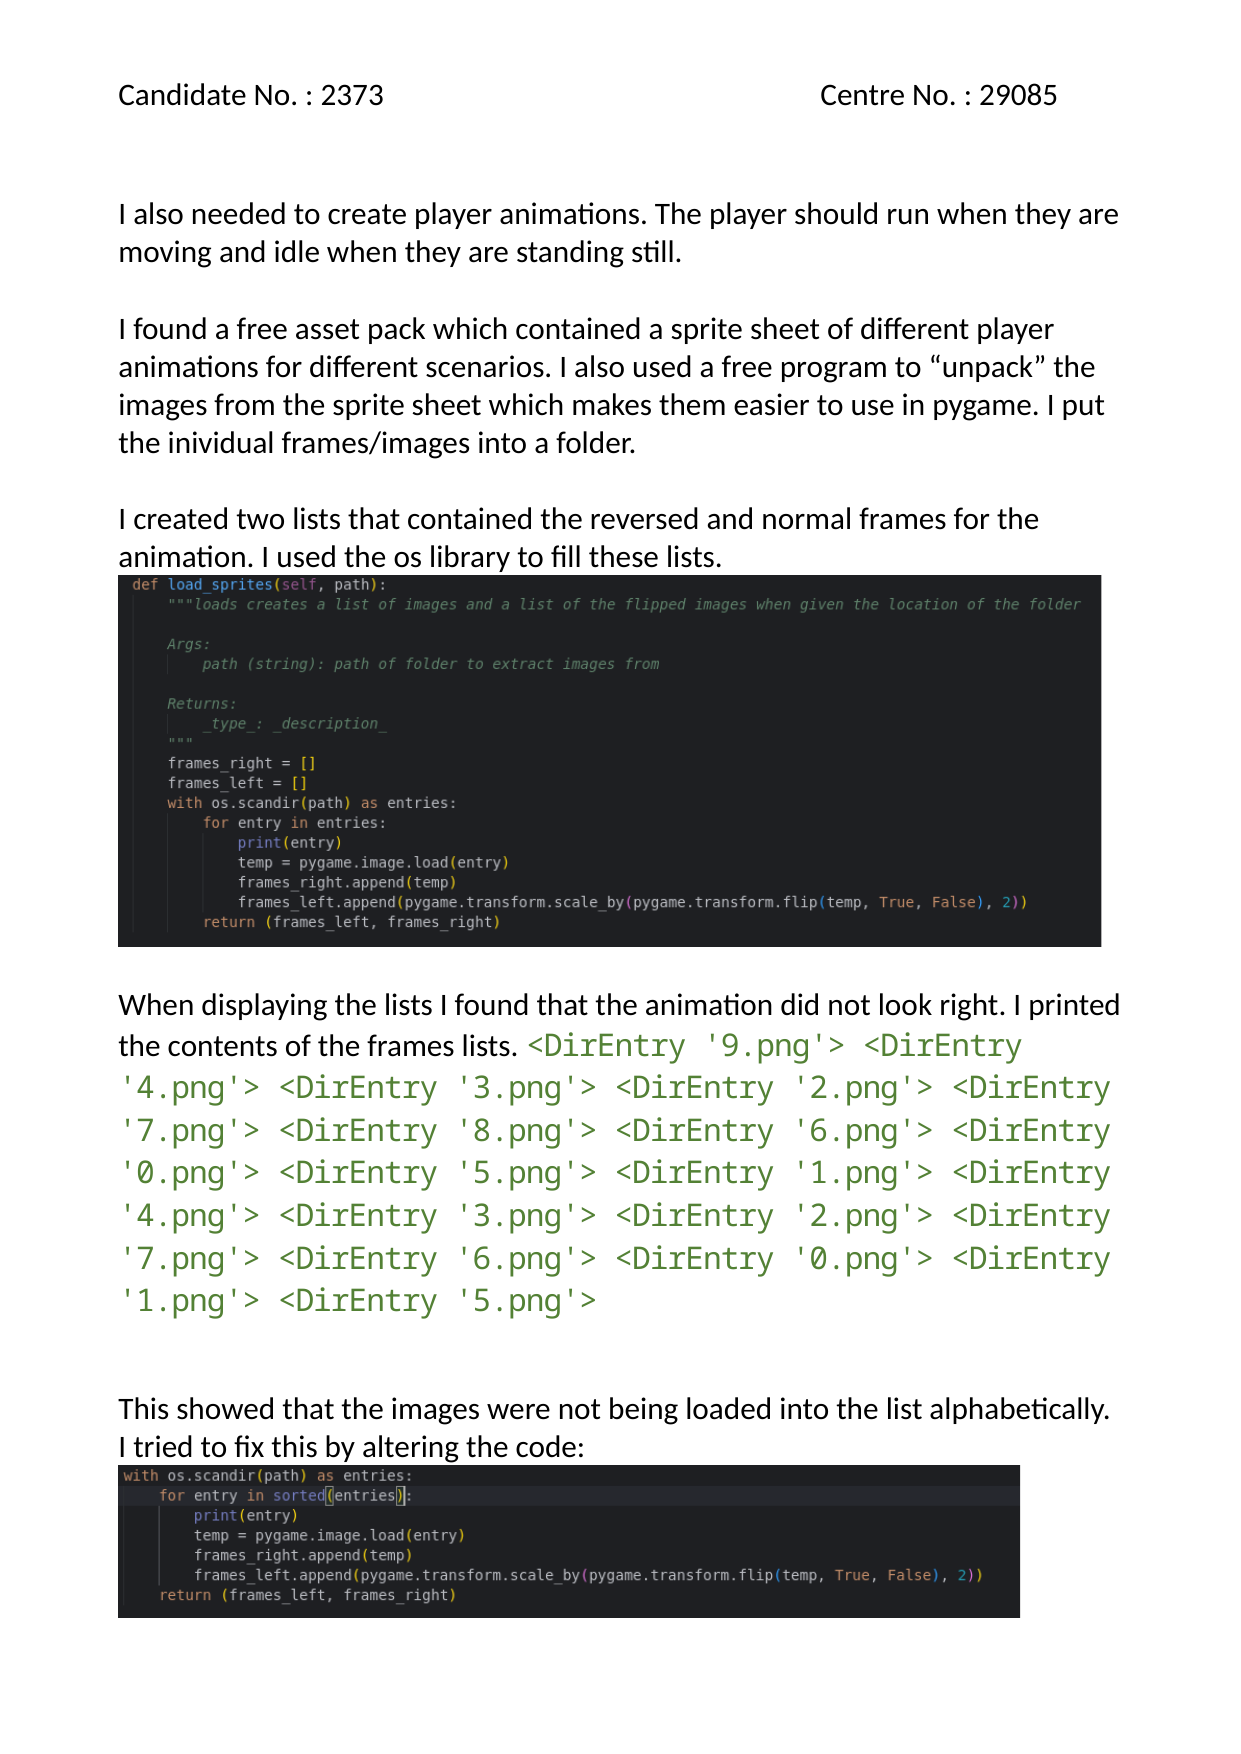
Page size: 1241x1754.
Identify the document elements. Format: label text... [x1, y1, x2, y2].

text I also needed to create player animations. The player should run when they are moving and idle when they are standing still. [118, 194, 1122, 271]
text I created two lists that contained the reversed and normal frames for the animation. I used the os library to fill these lists. [118, 499, 1122, 576]
text When displaying the lists I found that the animation did not look right. I printed the contents of the frames lists. <DirEntry '9.png'> <DirEntry '4.png'> <DirEntry '3.png'> <DirEntry '2.png'> <DirEntry '7.png'> <DirEntry '8.png'> <DirEntry '6.png'> <DirEntry '0.png'> <DirEntry '5.png'> <DirEntry '1.png'> <DirEntry '4.png'> <DirEntry '3.png'> <DirEntry '2.png'> <DirEntry '7.png'> <DirEntry '6.png'> <DirEntry '0.png'> <DirEntry '1.png'> <DirEntry '5.png'> [118, 984, 1122, 1321]
picture [118, 575, 1102, 947]
text I found a free asset pack which contained a sprite sheet of different player animations for different scenarios. I also used a free program to “unpack” the images from the sprite sheet which makes them easier to use in pygame. I put the inividual frames/images into a folder. [118, 309, 1122, 461]
picture [118, 1465, 1021, 1618]
text This showed that the images were not being loaded into the list alphabetically. I tried to fix this by altering the code: [118, 1389, 1122, 1465]
